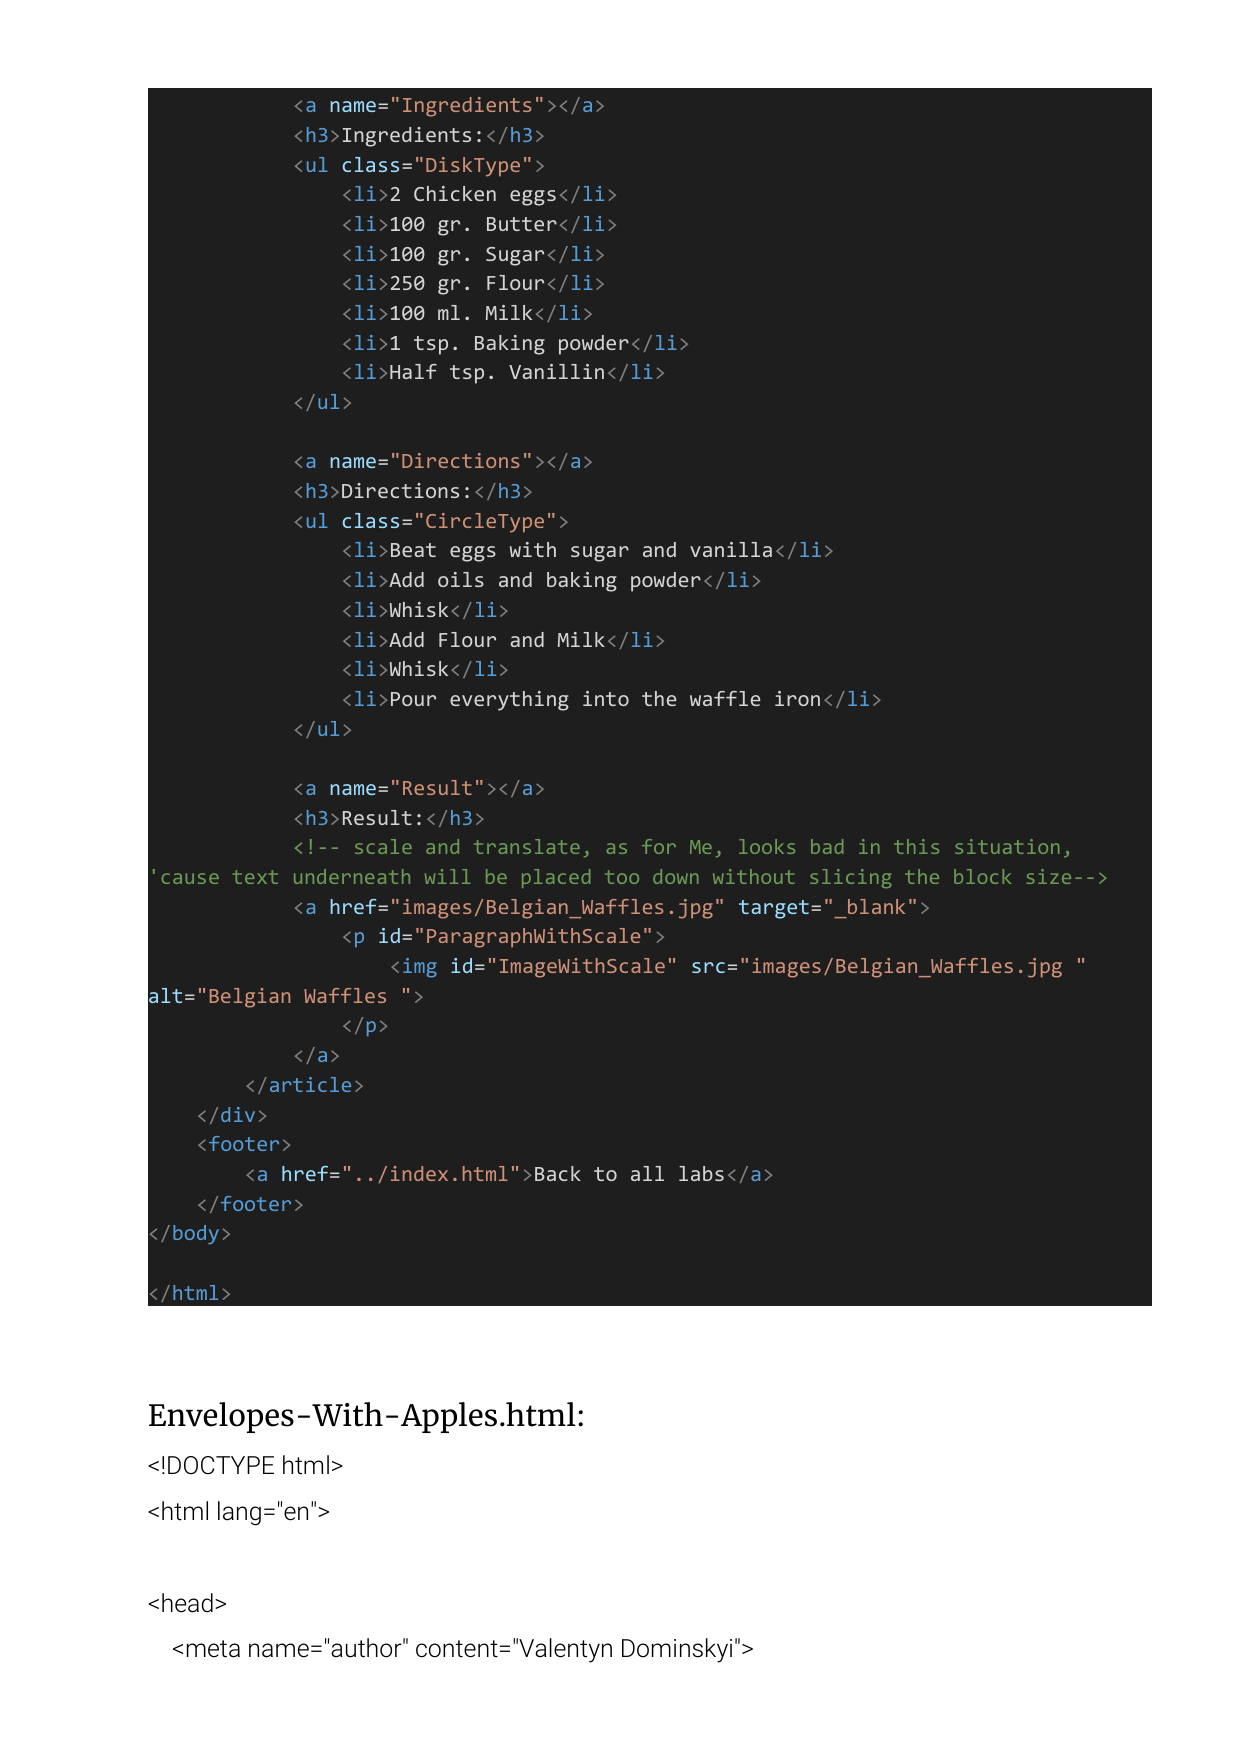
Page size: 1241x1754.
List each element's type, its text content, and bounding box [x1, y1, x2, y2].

text <li>250 gr. Flour</li> [148, 267, 1152, 296]
text <ul class="CircleType"> [148, 504, 1152, 534]
text </article> [148, 1068, 1152, 1098]
text <li>Pour everything into the waffle iron</li> [148, 682, 1152, 712]
text <li>2 Chicken eggs</li> [148, 178, 1152, 207]
text <img id="ImageWithScale" src="images/Belgian_Waffles.jpg " alt="Belgian Waffles "> [148, 949, 1152, 1009]
text </a> [148, 1038, 1152, 1068]
text <!-- scale and translate, as for Me, looks bad in this situation, 'cause text underneath will be placed too down without slicing the block size--> [148, 831, 1152, 890]
text <a name="Directions"></a> [148, 445, 1152, 474]
text </p> [148, 1009, 1152, 1038]
text </ul> [148, 712, 1152, 742]
text </div> [148, 1098, 1152, 1128]
text </footer> [148, 1187, 1152, 1217]
text <meta name="author" content="Valentyn Dominskyi"> [148, 1635, 1152, 1664]
text </html> [148, 1276, 1152, 1306]
text <h3>Directions:</h3> [148, 474, 1152, 504]
text <h3>Result:</h3> [148, 801, 1152, 831]
text </ul> [148, 385, 1152, 415]
text <li>Whisk</li> [148, 653, 1152, 682]
text </body> [148, 1217, 1152, 1246]
text <p id="ParagraphWithScale"> [148, 920, 1152, 949]
text <li>100 gr. Butter</li> [148, 207, 1152, 237]
text <li>Add Flour and Milk</li> [148, 623, 1152, 653]
text <li>100 gr. Sugar</li> [148, 237, 1152, 267]
text <a name="Ingredients"></a> [148, 88, 1152, 118]
text <li>Beat eggs with sugar and vanilla</li> [148, 534, 1152, 563]
text <li>100 ml. Milk</li> [148, 296, 1152, 326]
text <a href="../index.html">Back to all labs</a> [148, 1157, 1152, 1187]
text <html lang="en"> [148, 1497, 1152, 1526]
text <footer> [148, 1128, 1152, 1157]
text <li>1 tsp. Baking powder</li> [148, 326, 1152, 356]
text <head> [148, 1589, 1152, 1618]
text <a href="images/Belgian_Waffles.jpg" target="_blank"> [148, 890, 1152, 920]
text <a name="Result"></a> [148, 771, 1152, 801]
text <li>Add oils and baking powder</li> [148, 563, 1152, 593]
text <h3>Ingredients:</h3> [148, 118, 1152, 148]
text <!DOCTYPE html> [148, 1451, 1152, 1480]
text <ul class="DiskType"> [148, 148, 1152, 178]
text <li>Whisk</li> [148, 593, 1152, 623]
text Envelopes-With-Apples.html: [148, 1398, 1152, 1434]
text <li>Half tsp. Vanillin</li> [148, 356, 1152, 385]
